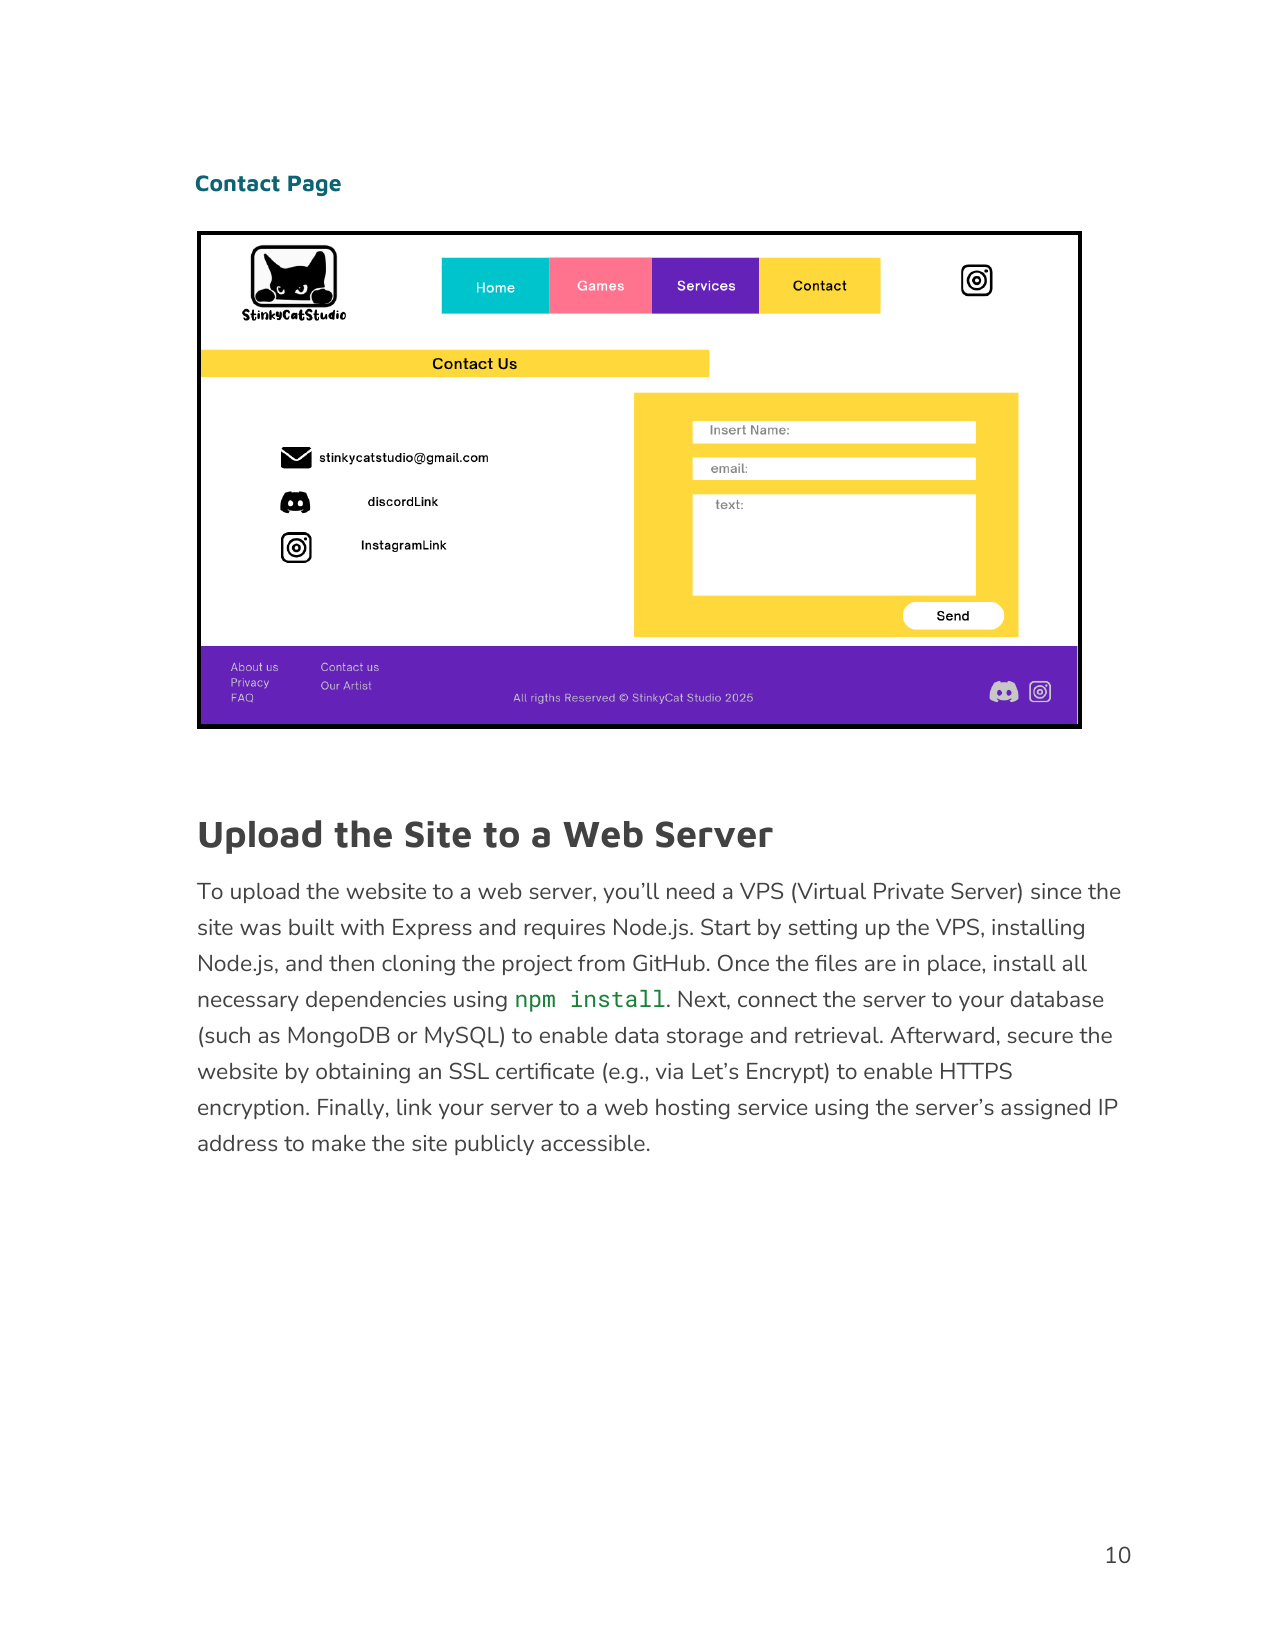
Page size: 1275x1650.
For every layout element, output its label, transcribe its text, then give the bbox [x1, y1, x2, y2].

subtitle Upload the Site to a Web Server [197, 811, 1084, 855]
text To upload the website to a web server, you’ll need a VPS (Virtual Private Server) since the site was built with Express and requires Node.js. Start by setting up the VPS, installing Node.js, and then cloning the project from GitHub. Once the files are in place, install all necessary dependencies using npm install. Next, connect the server to your database (such as MongoDB or MySQL) to enable data storage and retrieval. Afterward, secure the website by obtaining an SSL certificate (e.g., via Let’s Encrypt) to enable HTTPS encryption. Finally, link your server to a web hosting service using the server’s assigned IP address to make the site publicly accessible. [197, 876, 1131, 1159]
subtitle Contact Page [195, 169, 1080, 196]
picture [201, 235, 1078, 724]
